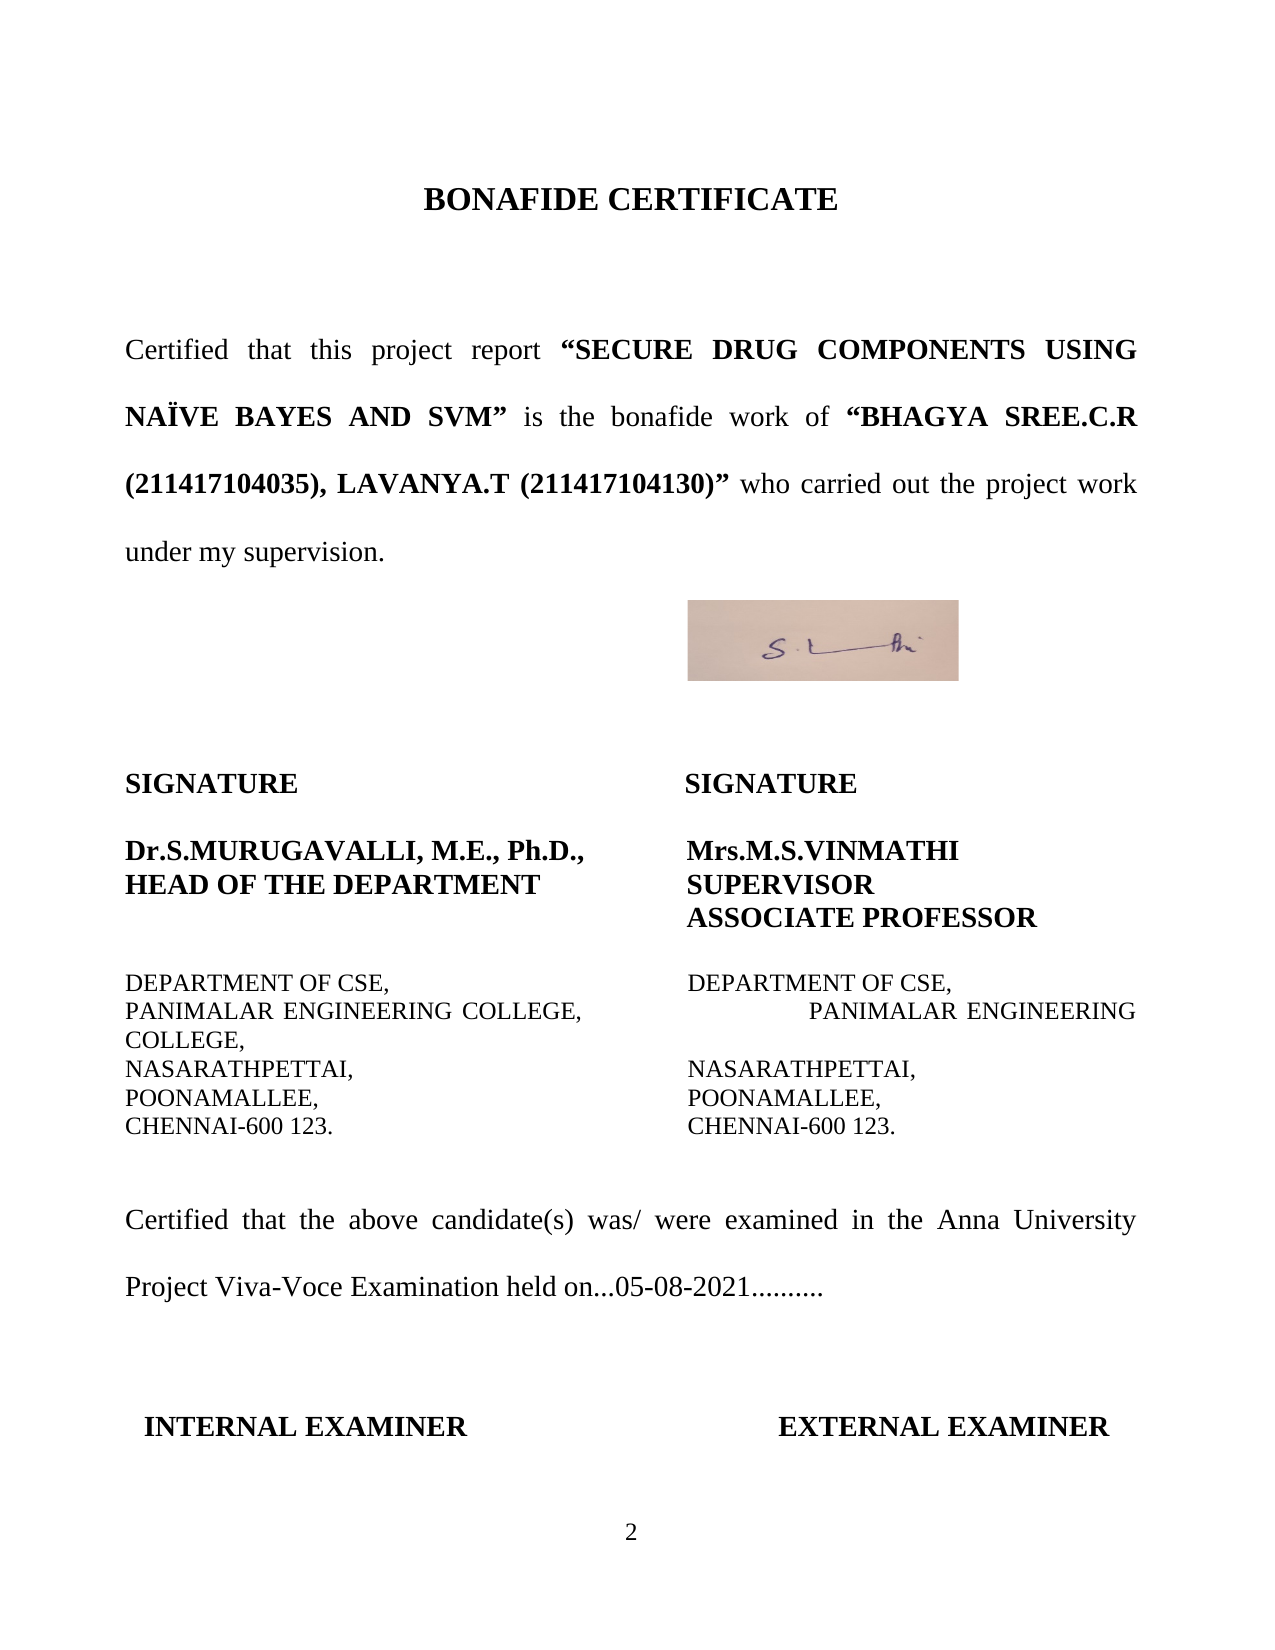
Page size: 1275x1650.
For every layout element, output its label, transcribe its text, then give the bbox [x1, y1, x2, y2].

text HEAD OF THE DEPARTMENT SUPERVISOR [125, 867, 1137, 901]
text INTERNAL EXAMINER EXTERNAL EXAMINER [125, 1416, 1137, 1442]
text POONAMALLEE, POONAMALLEE, [125, 1083, 1137, 1111]
text Certified that this project report “SECURE DRUG COMPONENTS USING NAÏVE BAYES AND SVM” is the bonafide work of “BHAGYA SREE.C.R (211417104035), LAVANYA.T (211417104130)” who carried out the project work under my supervision. [125, 332, 1137, 567]
text ASSOCIATE PROFESSOR [125, 901, 1137, 934]
text Certified that the above candidate(s) was/ were examined in the Anna University Project Viva-Voce Examination held on...05-08-2021.......... [125, 1202, 1137, 1303]
text DEPARTMENT OF CSE, DEPARTMENT OF CSE, [125, 968, 1137, 996]
text Dr.S.MURUGAVALLI, M.E., Ph.D., Mrs.M.S.VINMATHI [125, 833, 1137, 867]
text BONAFIDE CERTIFICATE [125, 179, 1137, 217]
text SIGNATURE SIGNATURE [125, 766, 1137, 800]
picture [687, 600, 959, 681]
text CHENNAI-600 123. CHENNAI-600 123. [125, 1111, 1137, 1140]
text PANIMALAR ENGINEERING COLLEGE, PANIMALAR ENGINEERING COLLEGE, [125, 996, 1137, 1054]
text NASARATHPETTAI, NASARATHPETTAI, [125, 1054, 1137, 1083]
